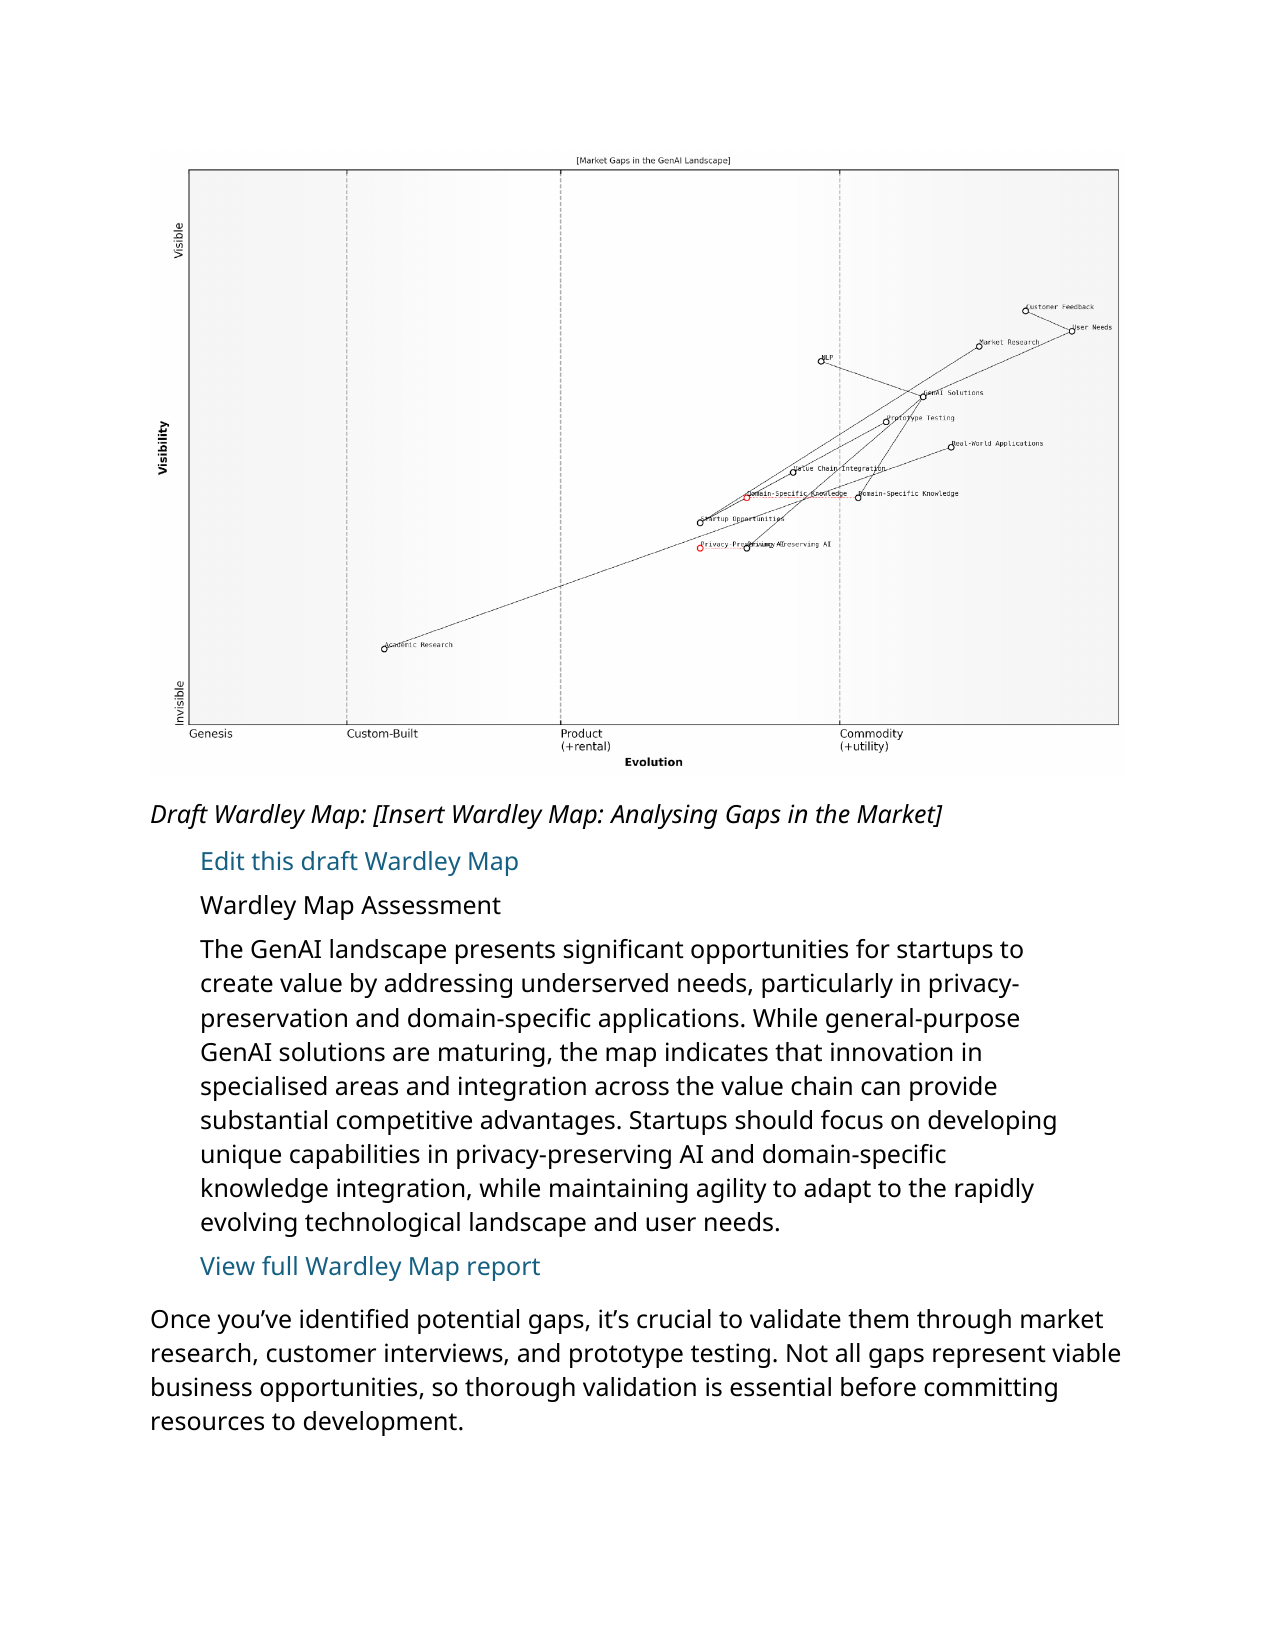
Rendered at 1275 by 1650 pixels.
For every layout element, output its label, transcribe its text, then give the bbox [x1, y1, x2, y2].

picture [150, 150, 1125, 776]
text View full Wardley Map report [200, 1249, 1075, 1283]
text Draft Wardley Map: [Insert Wardley Map: Analysing Gaps in the Market] [150, 797, 1125, 831]
text Wardley Map Assessment [200, 888, 1075, 922]
text Once you’ve identified potential gaps, it’s crucial to validate them through market research, customer interviews, and prototype testing. Not all gaps represent viable business opportunities, so thorough validation is essential before committing resources to development. [150, 1302, 1125, 1438]
text Edit this draft Wardley Map [200, 843, 1075, 877]
text The GenAI landscape presents significant opportunities for startups to create value by addressing underserved needs, particularly in privacy-preservation and domain-specific applications. While general-purpose GenAI solutions are maturing, the map indicates that innovation in specialised areas and integration across the value chain can provide substantial competitive advantages. Startups should focus on developing unique capabilities in privacy-preserving AI and domain-specific knowledge integration, while maintaining agility to adapt to the rapidly evolving technological landscape and user needs. [200, 932, 1075, 1239]
